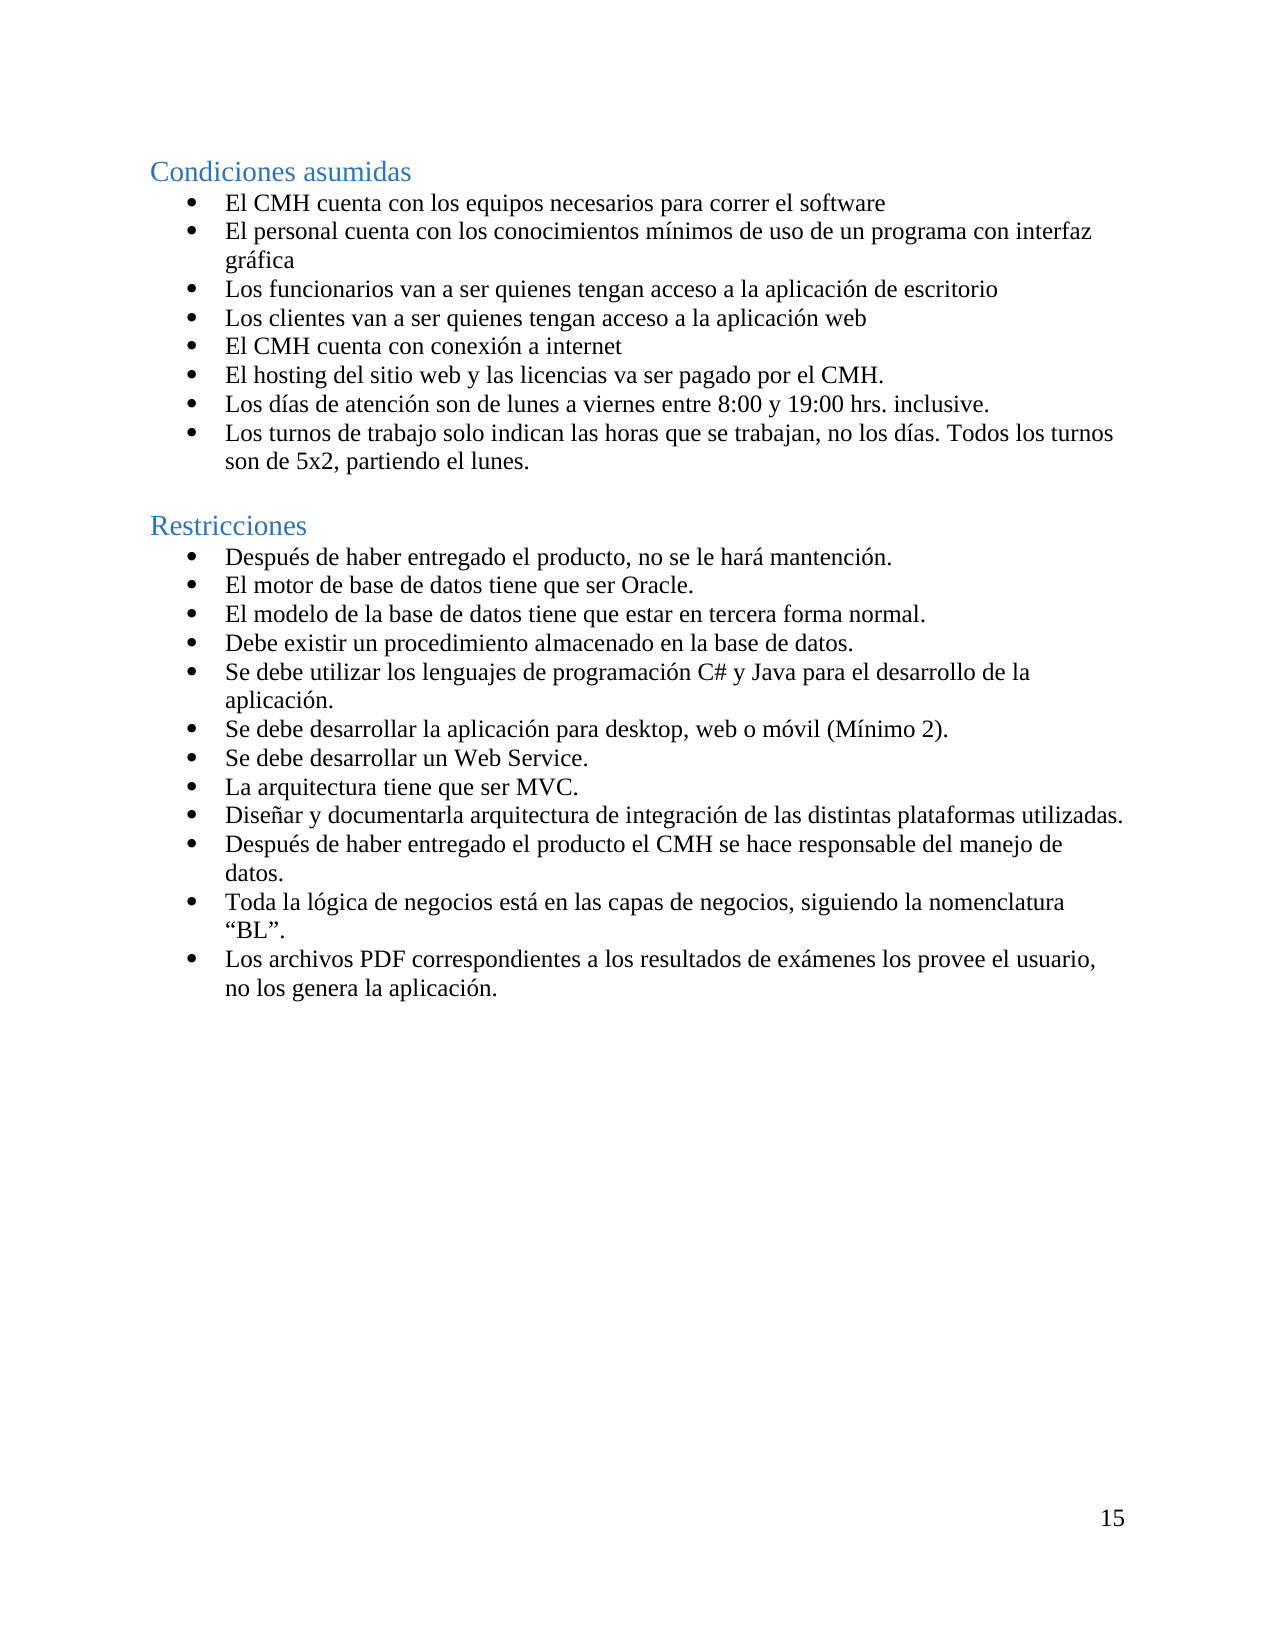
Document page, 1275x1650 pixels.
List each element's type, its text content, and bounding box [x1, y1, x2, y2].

list Toda la lógica de negocios está en las capas de negocios, siguiendo la nomenclatura “BL”. [187, 887, 1125, 944]
list Debe existir un procedimiento almacenado en la base de datos. [187, 628, 1125, 657]
list Los turnos de trabajo solo indican las horas que se trabajan, no los días. Todos los turnos son de 5x2, partiendo el lunes. [187, 418, 1125, 475]
list El modelo de la base de datos tiene que estar en tercera forma normal. [187, 599, 1125, 628]
list Los días de atención son de lunes a viernes entre 8:00 y 19:00 hrs. inclusive. [187, 389, 1125, 418]
list Diseñar y documentarla arquitectura de integración de las distintas plataformas utilizadas. [187, 800, 1125, 829]
list El hosting del sitio web y las licencias va ser pagado por el CMH. [187, 360, 1125, 389]
list El CMH cuenta con conexión a internet [187, 331, 1125, 360]
subtitle Restricciones [150, 508, 1125, 542]
list El CMH cuenta con los equipos necesarios para correr el software [187, 188, 1125, 216]
list Después de haber entregado el producto, no se le hará mantención. [187, 542, 1125, 570]
list La arquitectura tiene que ser MVC. [187, 772, 1125, 800]
list Los archivos PDF correspondientes a los resultados de exámenes los provee el usuario, no los genera la aplicación. [187, 944, 1125, 1002]
subtitle Condiciones asumidas [150, 154, 1125, 188]
list Después de haber entregado el producto el CMH se hace responsable del manejo de datos. [187, 829, 1125, 887]
list Se debe utilizar los lenguajes de programación C# y Java para el desarrollo de la aplicación. [187, 657, 1125, 714]
list Los clientes van a ser quienes tengan acceso a la aplicación web [187, 303, 1125, 331]
list Se debe desarrollar un Web Service. [187, 743, 1125, 772]
list Se debe desarrollar la aplicación para desktop, web o móvil (Mínimo 2). [187, 714, 1125, 743]
list Los funcionarios van a ser quienes tengan acceso a la aplicación de escritorio [187, 274, 1125, 303]
list El personal cuenta con los conocimientos mínimos de uso de un programa con interfaz gráfica [187, 216, 1125, 274]
list El motor de base de datos tiene que ser Oracle. [187, 570, 1125, 599]
